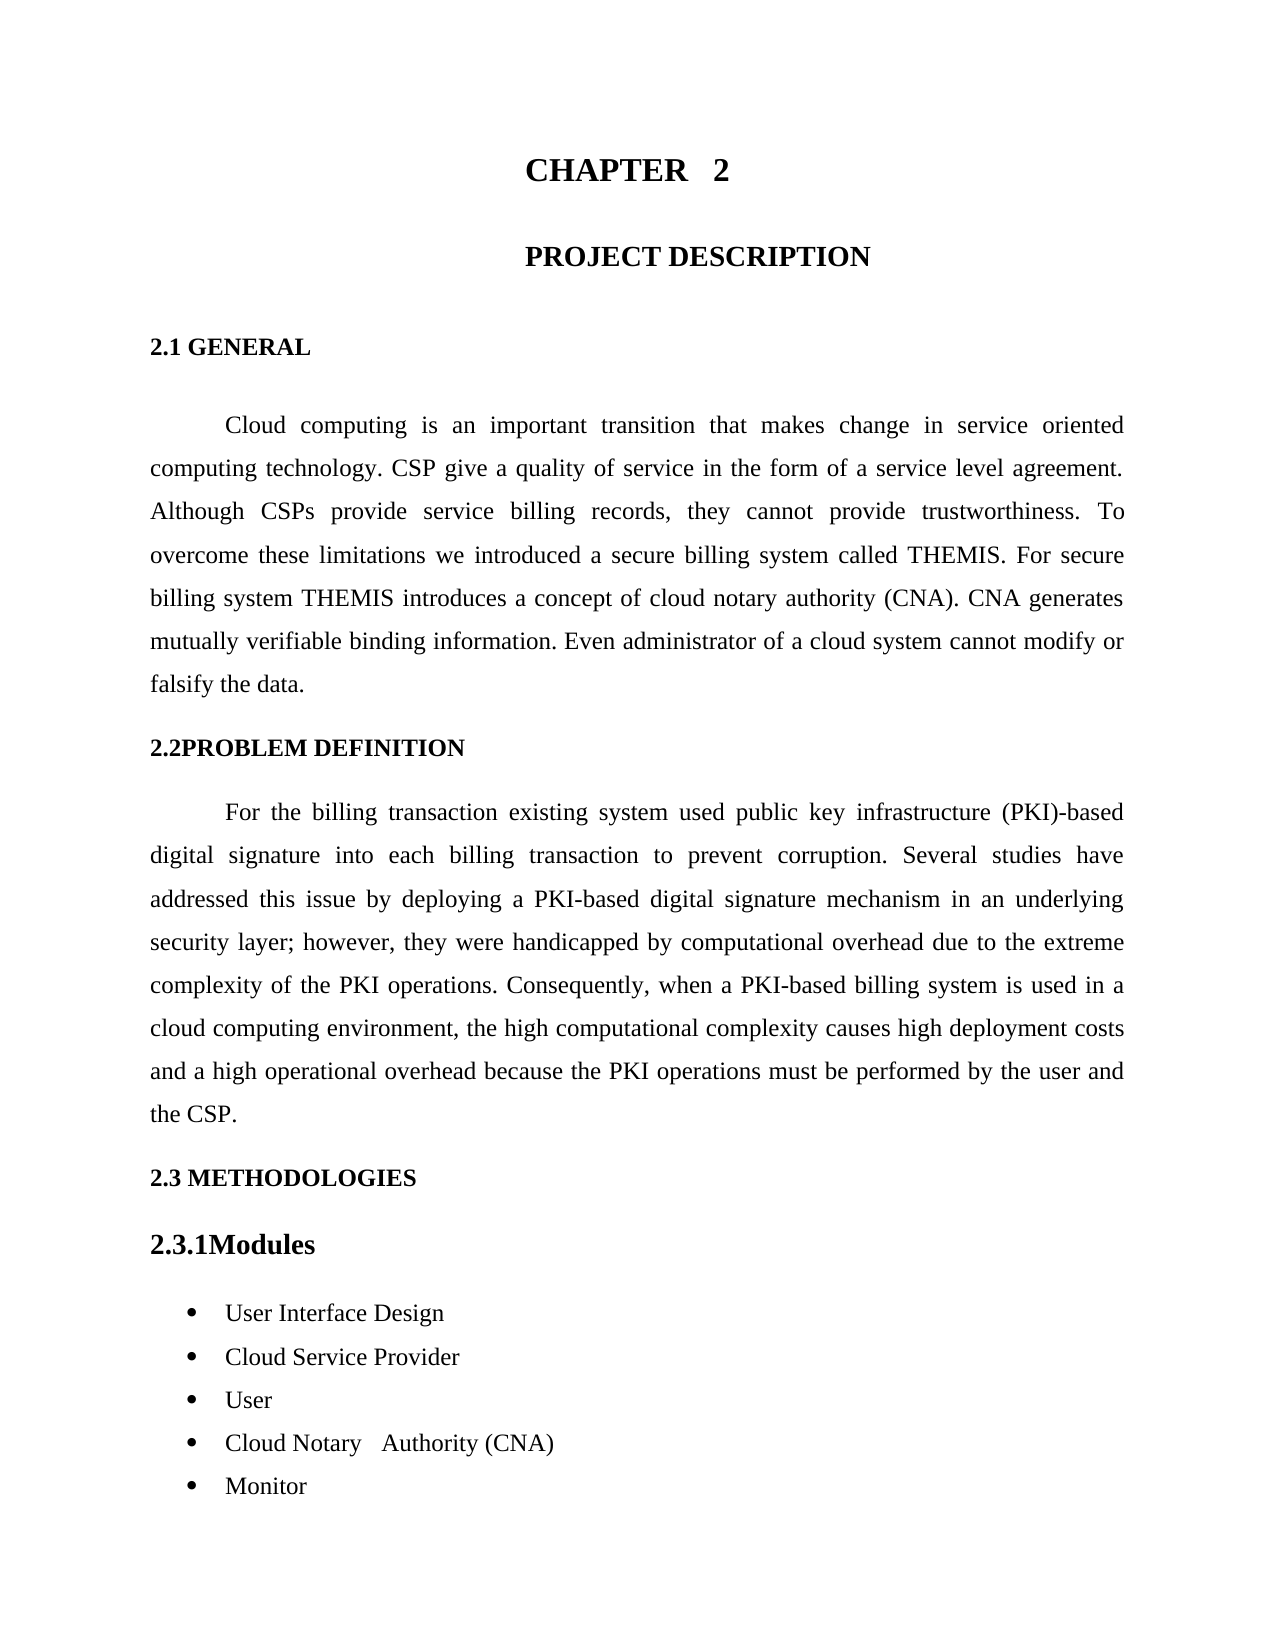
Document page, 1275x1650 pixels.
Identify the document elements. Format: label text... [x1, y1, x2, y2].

text 2.3 METHODOLOGIES [150, 1163, 1125, 1192]
list User [187, 1385, 1125, 1413]
list Cloud Notary Authority (CNA) [187, 1428, 1125, 1457]
text PROJECT DESCRIPTION [150, 239, 1125, 273]
text 2.3.1Modules [150, 1227, 1125, 1261]
list CHAPTER 2 [453, 150, 1125, 188]
text 2.1 GENERAL [150, 332, 1125, 361]
list Cloud Service Provider [187, 1342, 1125, 1370]
text Cloud computing is an important transition that makes change in service oriented computing technology. CSP give a quality of service in the form of a service level agreement. Although CSPs provide service billing records, they cannot provide trustworthiness. To overcome these limitations we introduced a secure billing system called THEMIS. For secure billing system THEMIS introduces a concept of cloud notary authority (CNA). CNA generates mutually verifiable binding information. Even administrator of a cloud system cannot modify or falsify the data. [150, 410, 1125, 698]
text 2.2PROBLEM DEFINITION [150, 733, 1125, 762]
list Monitor [187, 1471, 1125, 1500]
list User Interface Design [187, 1298, 1125, 1327]
text For the billing transaction existing system used public key infrastructure (PKI)-based digital signature into each billing transaction to prevent corruption. Several studies have addressed this issue by deploying a PKI-based digital signature mechanism in an underlying security layer; however, they were handicapped by computational overhead due to the extreme complexity of the PKI operations. Consequently, when a PKI-based billing system is used in a cloud computing environment, the high computational complexity causes high deployment costs and a high operational overhead because the PKI operations must be performed by the user and the CSP. [150, 797, 1125, 1128]
